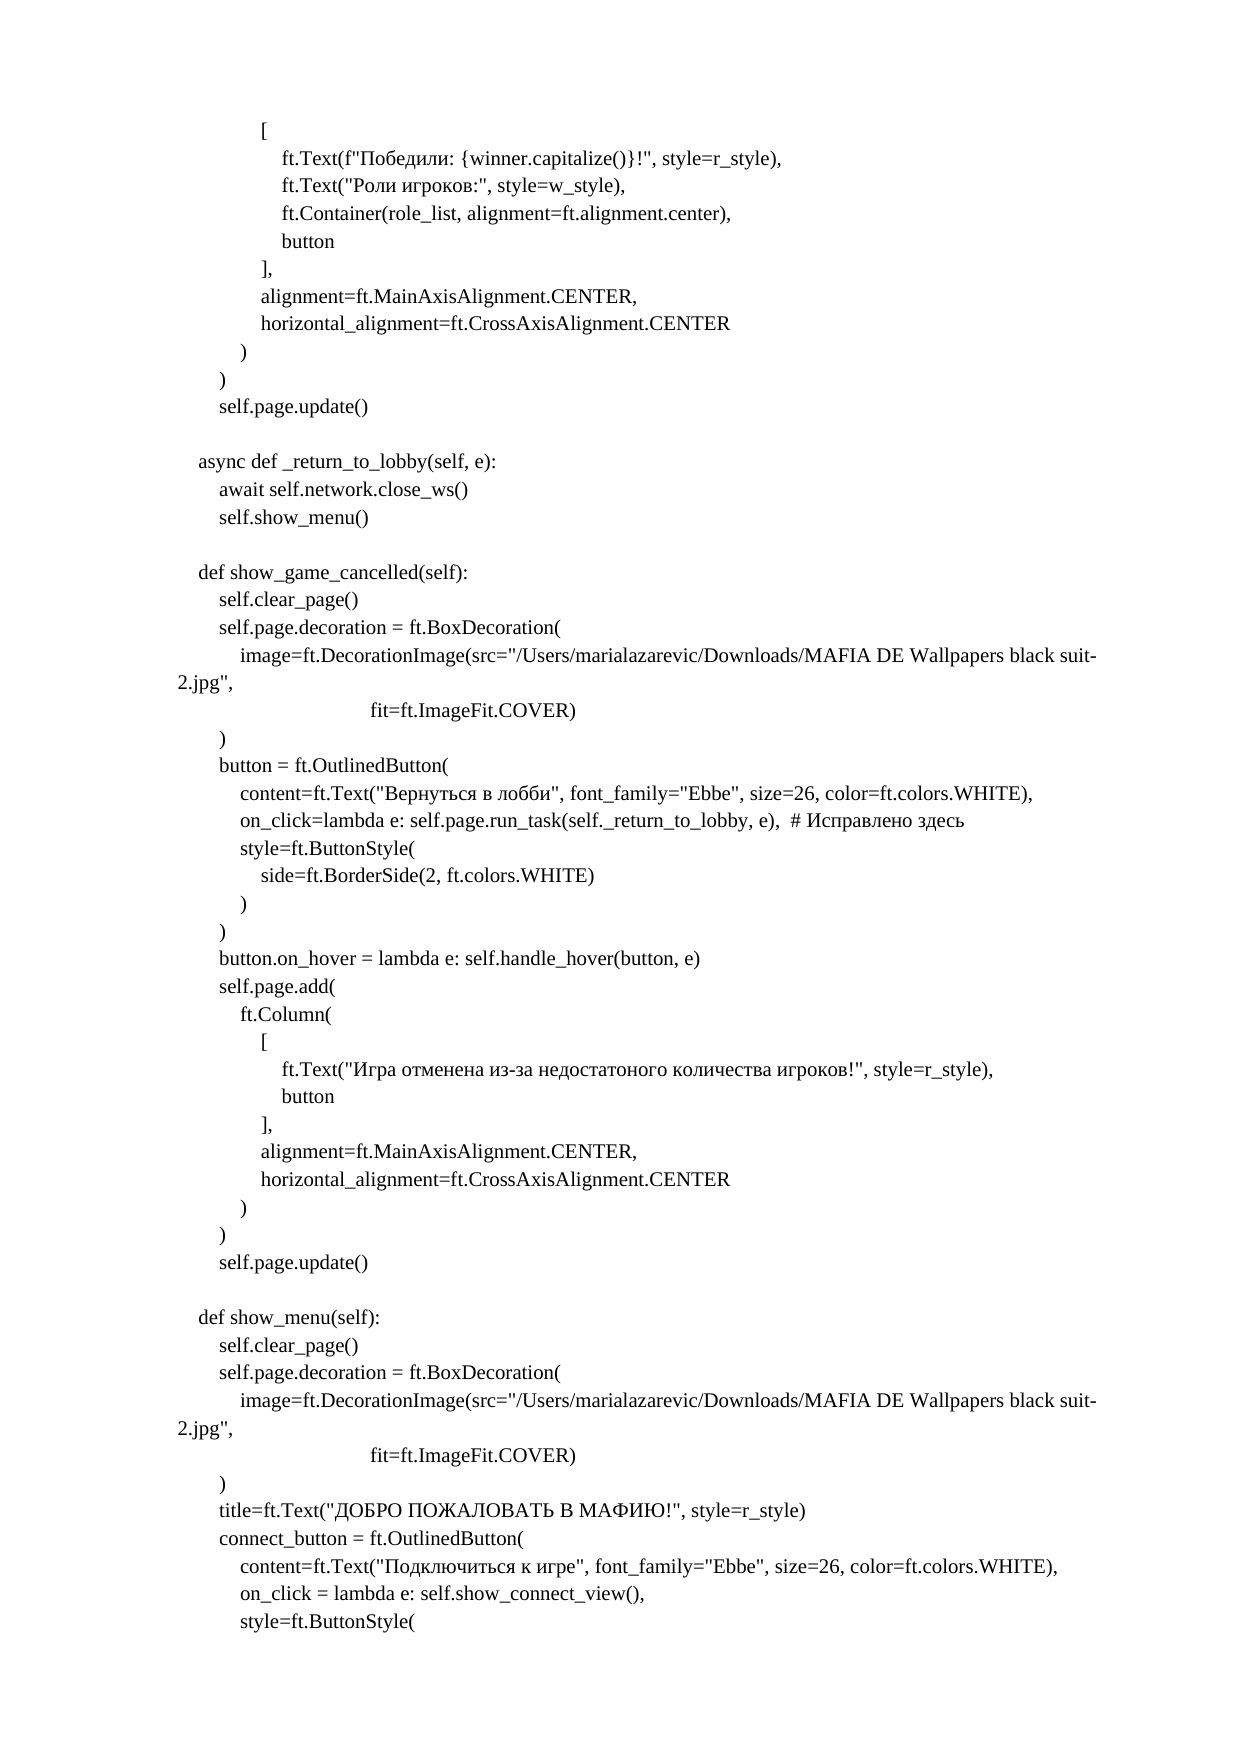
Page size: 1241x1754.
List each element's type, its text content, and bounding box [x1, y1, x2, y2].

text horizontal_alignment=ft.CrossAxisAlignment.CENTER [177, 1167, 1152, 1191]
text side=ft.BorderSide(2, ft.colors.WHITE) [177, 863, 1152, 887]
text self.clear_page() [177, 1333, 1152, 1357]
text self.show_menu() [177, 504, 1152, 529]
text button.on_hover = lambda e: self.handle_hover(button, e) [177, 946, 1152, 970]
text ) [177, 919, 1152, 943]
text alignment=ft.MainAxisAlignment.CENTER, [177, 1139, 1152, 1163]
text def show_menu(self): [177, 1305, 1152, 1329]
text alignment=ft.MainAxisAlignment.CENTER, [177, 284, 1152, 308]
text self.page.update() [177, 394, 1152, 418]
text ft.Container(role_list, alignment=ft.alignment.center), [177, 201, 1152, 225]
text fit=ft.ImageFit.COVER) [177, 698, 1152, 722]
text ) [177, 367, 1152, 391]
text on_click=lambda e: self.page.run_task(self._return_to_lobby, e), # Исправлено здесь [177, 808, 1152, 832]
text connect_button = ft.OutlinedButton( [177, 1526, 1152, 1550]
text style=ft.ButtonStyle( [177, 1609, 1152, 1633]
text ) [177, 1471, 1152, 1495]
text ft.Text("Игра отменена из-за недостатоного количества игроков!", style=r_style), [177, 1057, 1152, 1081]
text ], [177, 1112, 1152, 1136]
text await self.network.close_ws() [177, 477, 1152, 501]
text self.clear_page() [177, 587, 1152, 611]
text ft.Text("Роли игроков:", style=w_style), [177, 173, 1152, 197]
text image=ft.DecorationImage(src="/Users/marialazarevic/Downloads/MAFIA DE Wallpapers black suit-2.jpg", [177, 1388, 1152, 1439]
text button = ft.OutlinedButton( [177, 753, 1152, 777]
text ) [177, 725, 1152, 749]
text self.page.add( [177, 974, 1152, 998]
text on_click = lambda e: self.show_connect_view(), [177, 1581, 1152, 1605]
text [ [177, 1029, 1152, 1053]
text self.page.decoration = ft.BoxDecoration( [177, 615, 1152, 639]
text button [177, 1084, 1152, 1108]
text ) [177, 1195, 1152, 1219]
text ], [177, 256, 1152, 280]
text ft.Text(f"Победили: {winner.capitalize()}!", style=r_style), [177, 146, 1152, 170]
text style=ft.ButtonStyle( [177, 836, 1152, 860]
text async def _return_to_lobby(self, e): [177, 449, 1152, 473]
text button [177, 228, 1152, 253]
text horizontal_alignment=ft.CrossAxisAlignment.CENTER [177, 311, 1152, 335]
text def show_game_cancelled(self): [177, 560, 1152, 584]
text self.page.decoration = ft.BoxDecoration( [177, 1360, 1152, 1384]
text fit=ft.ImageFit.COVER) [177, 1443, 1152, 1467]
text ) [177, 891, 1152, 915]
text ) [177, 339, 1152, 363]
text ft.Column( [177, 1001, 1152, 1026]
text ) [177, 1222, 1152, 1246]
text [ [177, 118, 1152, 142]
text title=ft.Text("ДОБРО ПОЖАЛОВАТЬ В МАФИЮ!", style=r_style) [177, 1498, 1152, 1522]
text content=ft.Text("Подключиться к игре", font_family="Ebbe", size=26, color=ft.colors.WHITE), [177, 1553, 1152, 1578]
text self.page.update() [177, 1250, 1152, 1274]
text content=ft.Text("Вернуться в лобби", font_family="Ebbe", size=26, color=ft.colors.WHITE), [177, 781, 1152, 805]
text image=ft.DecorationImage(src="/Users/marialazarevic/Downloads/MAFIA DE Wallpapers black suit-2.jpg", [177, 643, 1152, 694]
